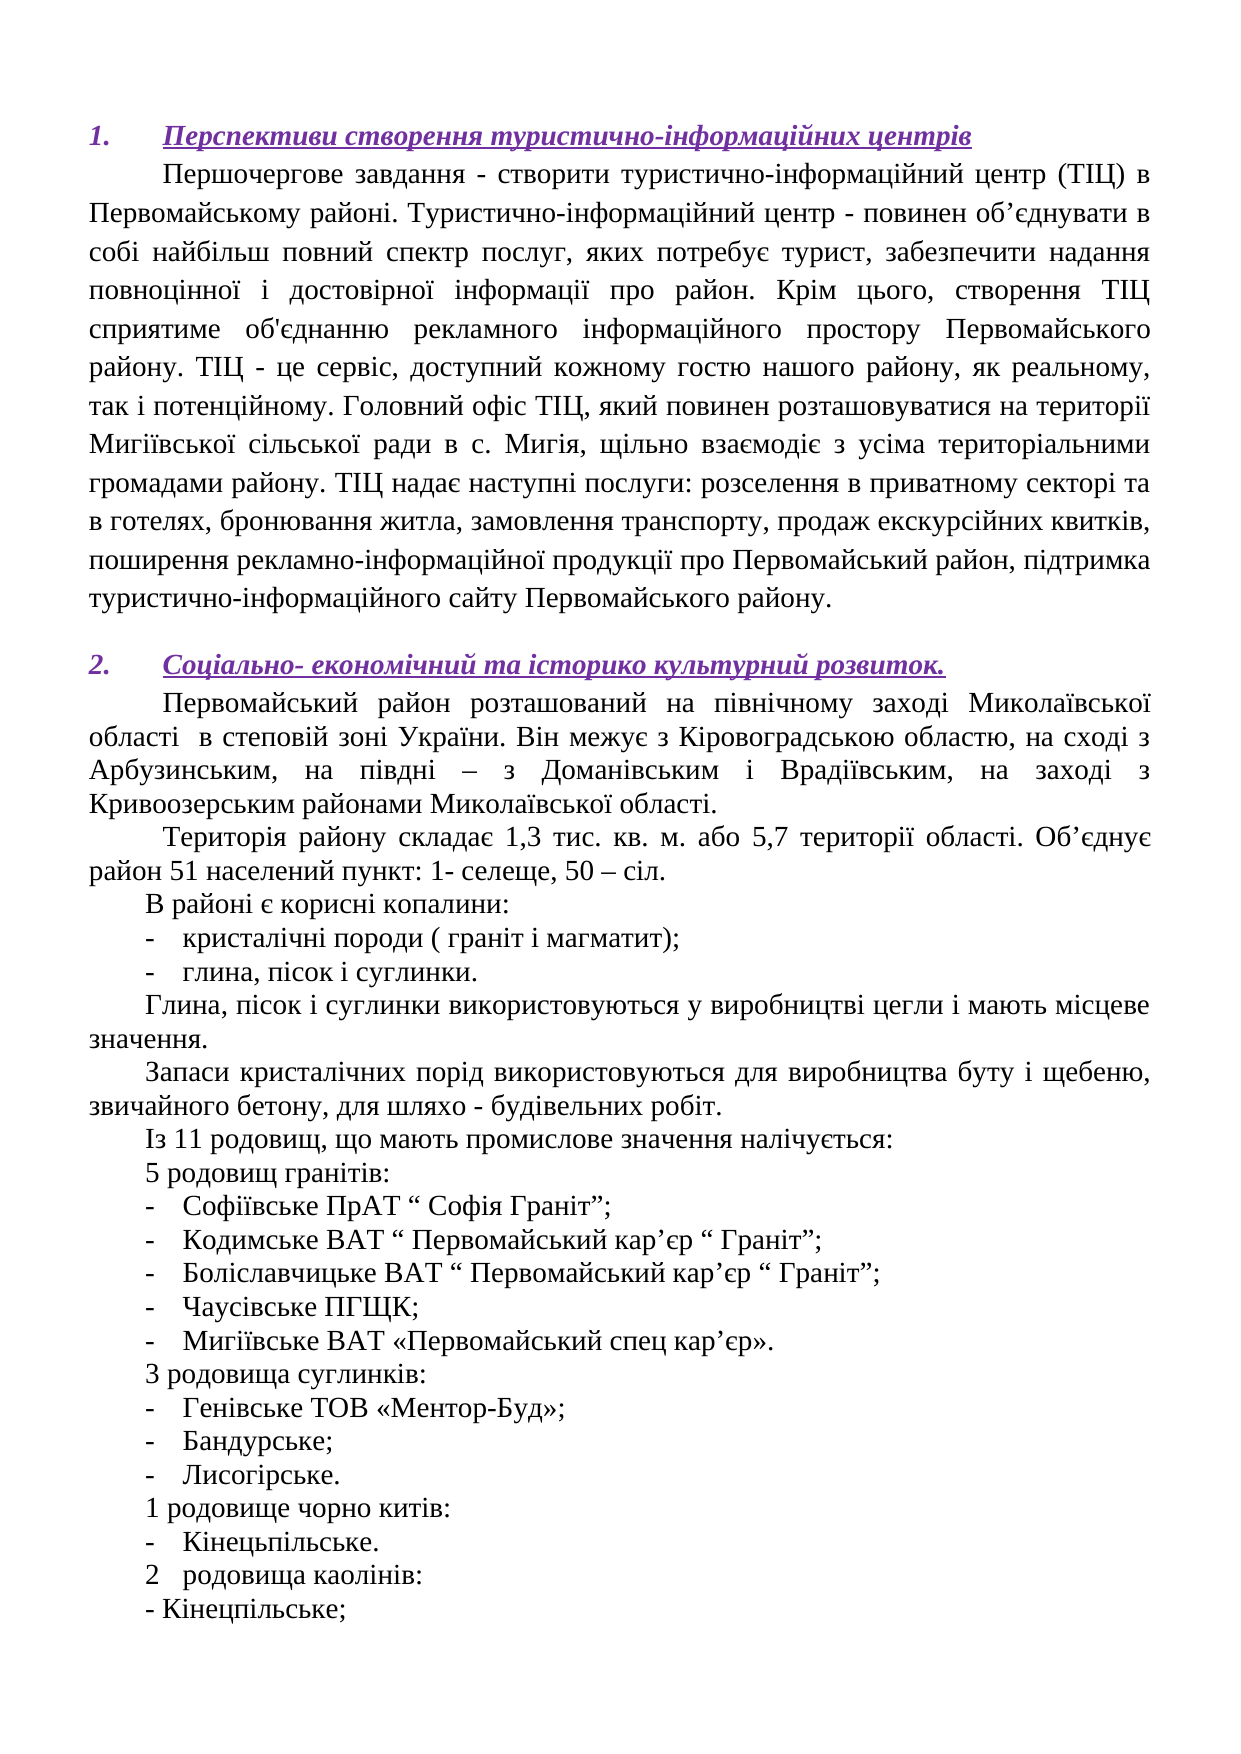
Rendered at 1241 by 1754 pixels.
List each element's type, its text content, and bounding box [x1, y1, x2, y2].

list Боліславчицьке ВАТ “ Первомайський кар’єр “ Граніт”; [145, 1256, 1152, 1289]
list Кінецьпільське. [145, 1524, 1152, 1557]
text 1 родовище чорно китів: [145, 1490, 1152, 1524]
text 5 родовищ гранітів: [89, 1155, 1152, 1188]
text В районі є корисні копалини: [89, 887, 1152, 920]
text Із 11 родовищ, що мають промислове значення налічується: [89, 1121, 1152, 1155]
text 3 родовища суглинків: [89, 1356, 1152, 1390]
list Генівське ТОВ «Ментор-Буд»; [145, 1390, 1152, 1423]
list Кодимське ВАТ “ Первомайський кар’єр “ Граніт”; [145, 1222, 1152, 1256]
text Територія району складає 1,3 тис. кв. м. або 5,7 території області. Об’єднує район 51 населений пункт: 1- селеще, 50 – сіл. [89, 819, 1152, 887]
list Лисогірське. [145, 1457, 1152, 1490]
list родовища каолінів: [145, 1557, 1152, 1591]
list Софіївське ПрАТ “ Софія Граніт”; [145, 1188, 1152, 1222]
list кристалічні породи ( граніт і магматит); [145, 920, 1152, 954]
list Першочергове завдання - створити туристично-інформаційний центр (ТІЦ) в Первомайському районі. Туристично-інформаційний центр - повинен об’єднувати в собі найбільш повний спектр послуг, яких потребує турист, забезпечити надання повноцінної і достовірної інформації про район. Крім цього, створення ТІЦ сприятиме об'єднанню рекламного інформаційного простору Первомайського району. ТІЦ - це сервіс, доступний кожному гостю нашого району, як реальному, так і потенційному. Головний офіс ТІЦ, який повинен розташовуватися на території Мигіївської сільської ради в с. Мигія, щільно взаємодіє з усіма територіальними громадами району. ТІЦ надає наступні послуги: розселення в приватному секторі та в готелях, бронювання житла, замовлення транспорту, продаж екскурсійних квитків, поширення рекламно-інформаційної продукції про Первомайський район, підтримка туристично-інформаційного сайту Первомайського району. [89, 157, 1152, 614]
list Мигіївське ВАТ «Первомайський спец кар’єр». [145, 1323, 1152, 1356]
text - Кінецпільське; [145, 1591, 1152, 1624]
list Перспективи створення туристично-інформаційних центрів [89, 118, 1152, 152]
list Соціально- економічний та історико культурний розвиток. [89, 647, 1152, 680]
list глина, пісок і суглинки. [145, 954, 1152, 987]
list Чаусівське ПГЩК; [145, 1289, 1152, 1323]
text Первомайський район розташований на північному заході Миколаївської області в степовій зоні України. Він межує з Кіровоградською областю, на сході з Арбузинським, на півдні – з Доманівським і Врадіївським, на заході з Кривоозерським районами Миколаївської області. [89, 685, 1152, 819]
text Глина, пісок і суглинки використовуються у виробництві цегли і мають місцеве значення. [89, 987, 1152, 1054]
text Запаси кристалічних порід використовуються для виробництва буту і щебеню, звичайного бетону, для шляхо - будівельних робіт. [89, 1054, 1152, 1121]
list Бандурське; [145, 1423, 1152, 1457]
